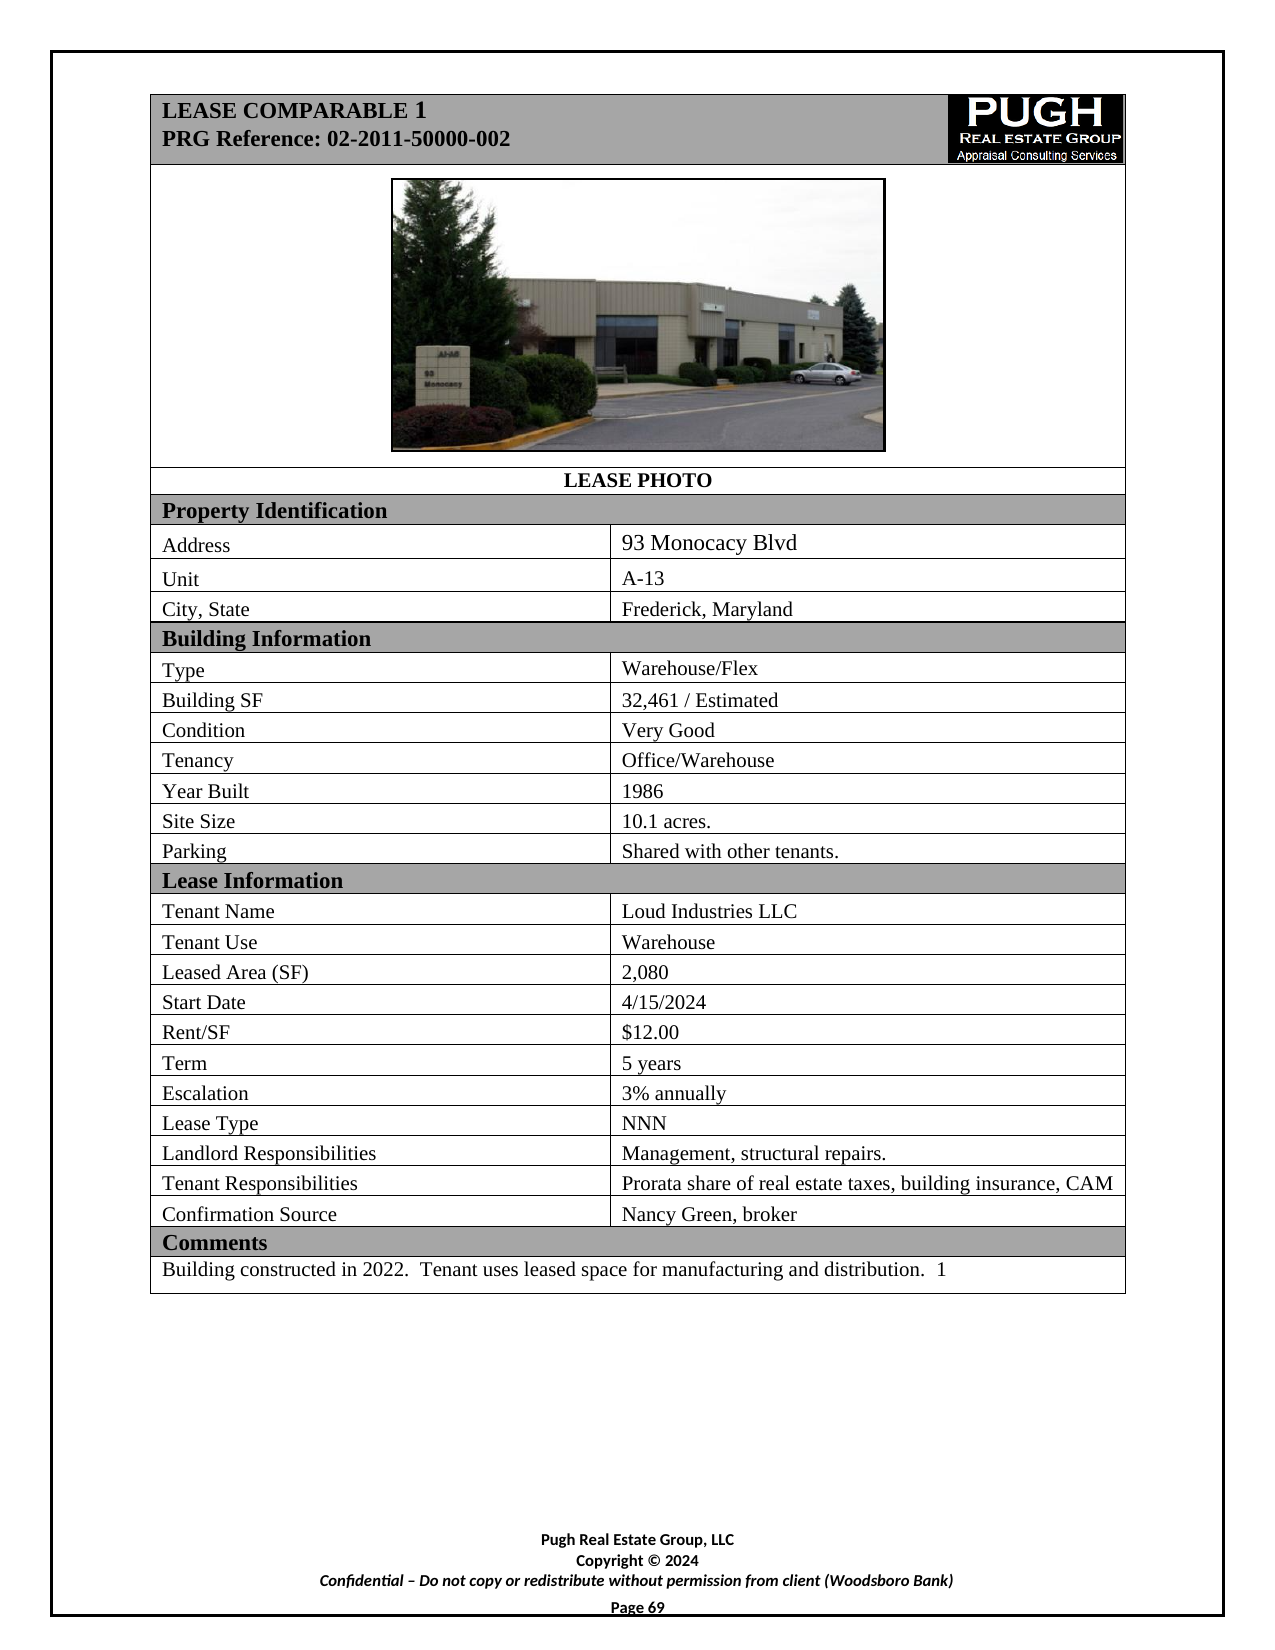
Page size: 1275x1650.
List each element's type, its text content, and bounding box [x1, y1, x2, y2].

table_cell Landlord Responsibilities [151, 1136, 610, 1165]
table_cell Building constructed in 2022. Tenant uses leased space for manufacturing and distribution. [151, 1257, 1125, 1293]
table_cell 5 years [611, 1045, 1125, 1074]
table_cell Tenant Name [151, 894, 610, 923]
table_cell Very Good [611, 713, 1125, 742]
table_cell 32,461 / Estimated [611, 683, 1125, 712]
table_cell LEASE PHOTO [151, 468, 1125, 494]
table_cell Tenant Responsibilities [151, 1166, 610, 1195]
table_cell Comments [151, 1227, 1125, 1256]
table_cell Lease Type [151, 1106, 610, 1135]
table_cell A-13 [611, 559, 1125, 591]
table_cell Frederick, Maryland [611, 592, 1125, 621]
table_cell Building Information [151, 623, 1125, 652]
table_cell Start Date [151, 985, 610, 1014]
table_cell Nancy Green, broker [611, 1196, 1125, 1226]
table_cell Year Built [151, 774, 610, 803]
table_header LEASE COMPARABLE 1 PRG Reference: 02-2011-50000-002 [151, 95, 1125, 164]
table_cell 1986 [611, 774, 1125, 803]
table_cell Tenancy [151, 743, 610, 772]
table_cell NNN [611, 1106, 1125, 1135]
table_cell 4/15/2024 [611, 985, 1125, 1014]
table_cell Tenant Use [151, 925, 610, 954]
table_cell Type [151, 653, 610, 682]
picture [948, 94, 1124, 163]
table_cell Address [151, 525, 610, 557]
table_cell Lease Information [151, 864, 1125, 893]
table_cell Shared with other tenants. [611, 834, 1125, 863]
table_cell Management, structural repairs. [611, 1136, 1125, 1165]
table_cell Warehouse [611, 925, 1125, 954]
table_cell Property Identification [151, 495, 1125, 524]
table_cell 2,080 [611, 955, 1125, 984]
table_cell Leased Area (SF) [151, 955, 610, 984]
table_cell Condition [151, 713, 610, 742]
table_cell [151, 165, 1125, 467]
table_cell City, State [151, 592, 610, 621]
table_cell Site Size [151, 804, 610, 833]
table_cell Prorata share of real estate taxes, building insurance, CAM [611, 1166, 1125, 1195]
table_cell $12.00 [611, 1015, 1125, 1044]
table_cell Term [151, 1045, 610, 1074]
table_cell Confirmation Source [151, 1196, 610, 1226]
table_cell Escalation [151, 1076, 610, 1105]
table_cell 93 Monocacy Blvd [611, 525, 1125, 557]
picture [393, 180, 883, 450]
table_cell Parking [151, 834, 610, 863]
table_cell Warehouse/Flex [611, 653, 1125, 682]
table_cell 3% annually [611, 1076, 1125, 1105]
table_cell Rent/SF [151, 1015, 610, 1044]
table_cell Unit [151, 559, 610, 591]
table_cell Loud Industries LLC [611, 894, 1125, 923]
table_cell Office/Warehouse [611, 743, 1125, 772]
table_cell 10.1 acres. [611, 804, 1125, 833]
table_cell Building SF [151, 683, 610, 712]
